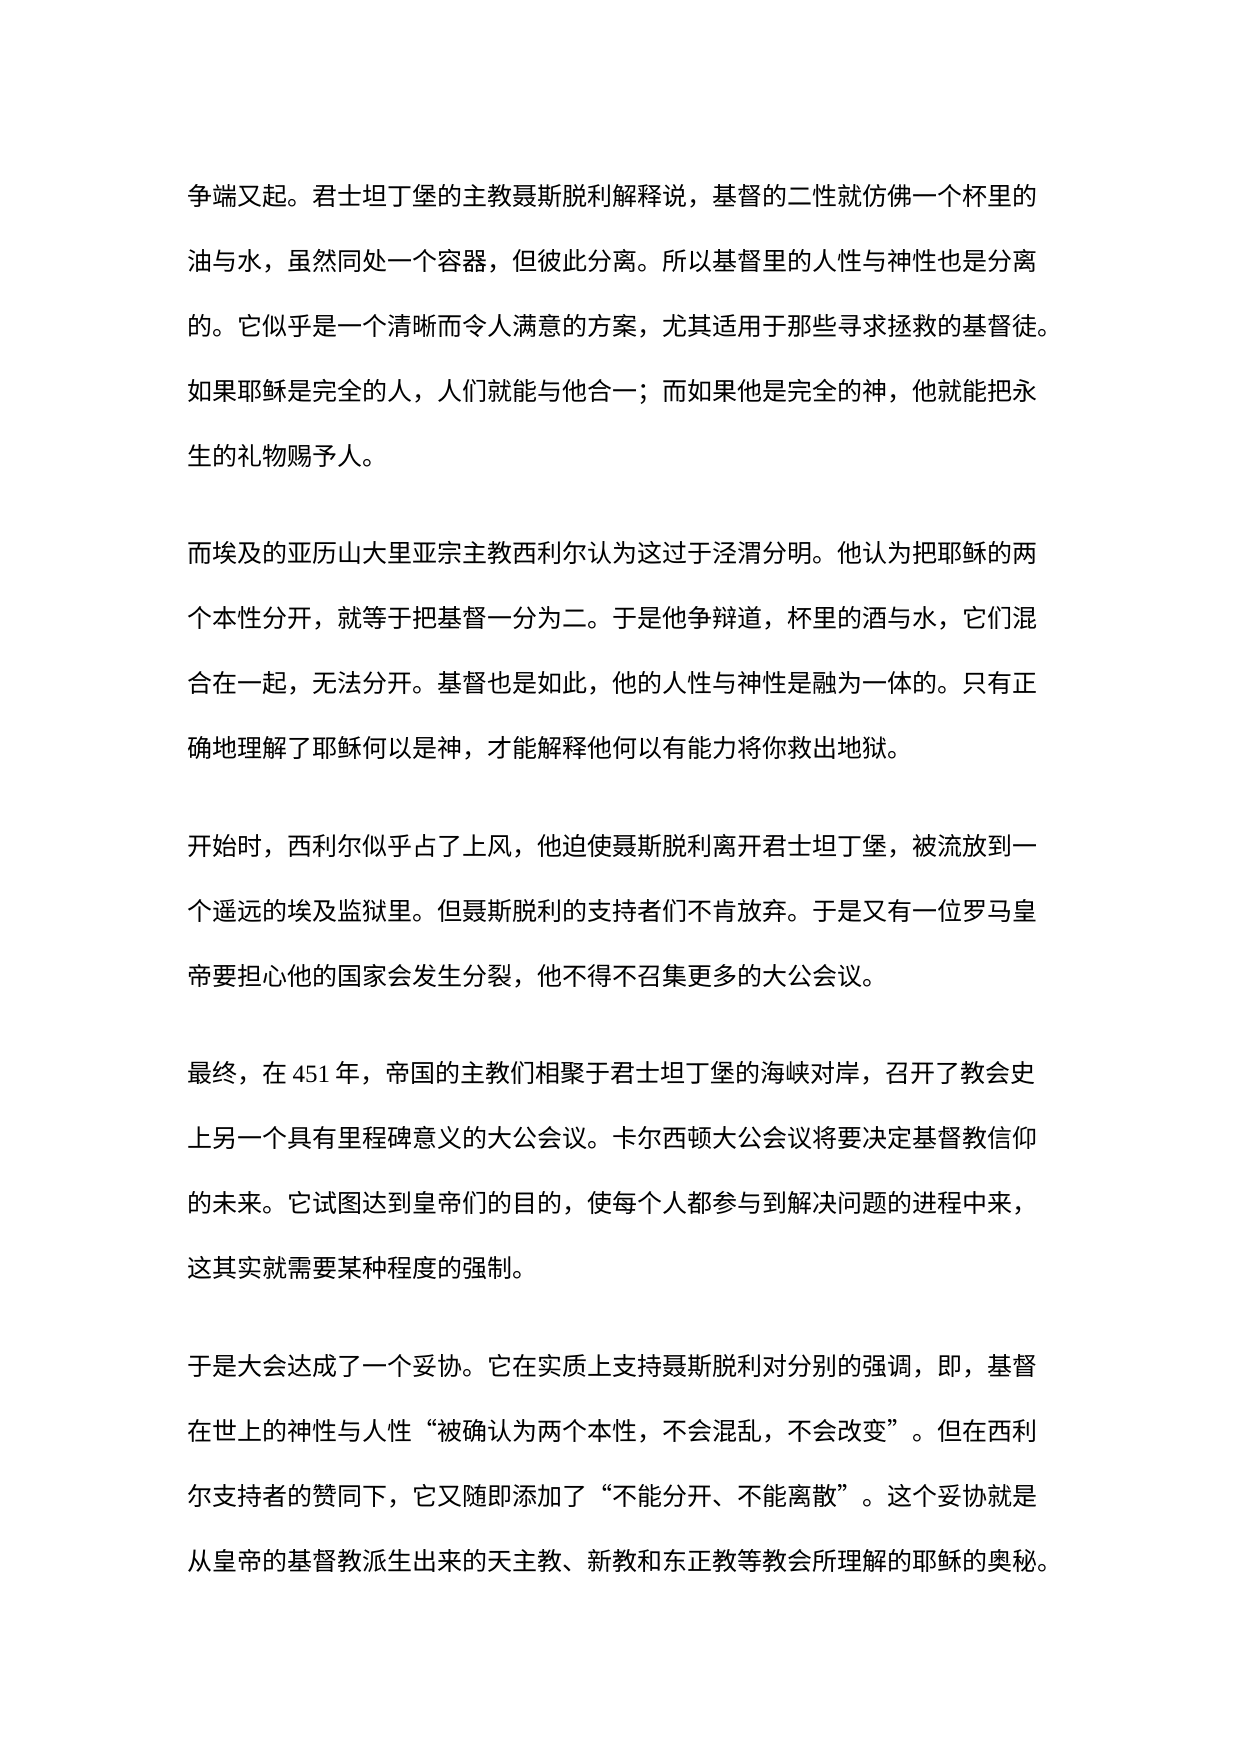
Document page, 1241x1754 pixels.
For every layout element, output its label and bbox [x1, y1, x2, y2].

text [187, 162, 1053, 1592]
